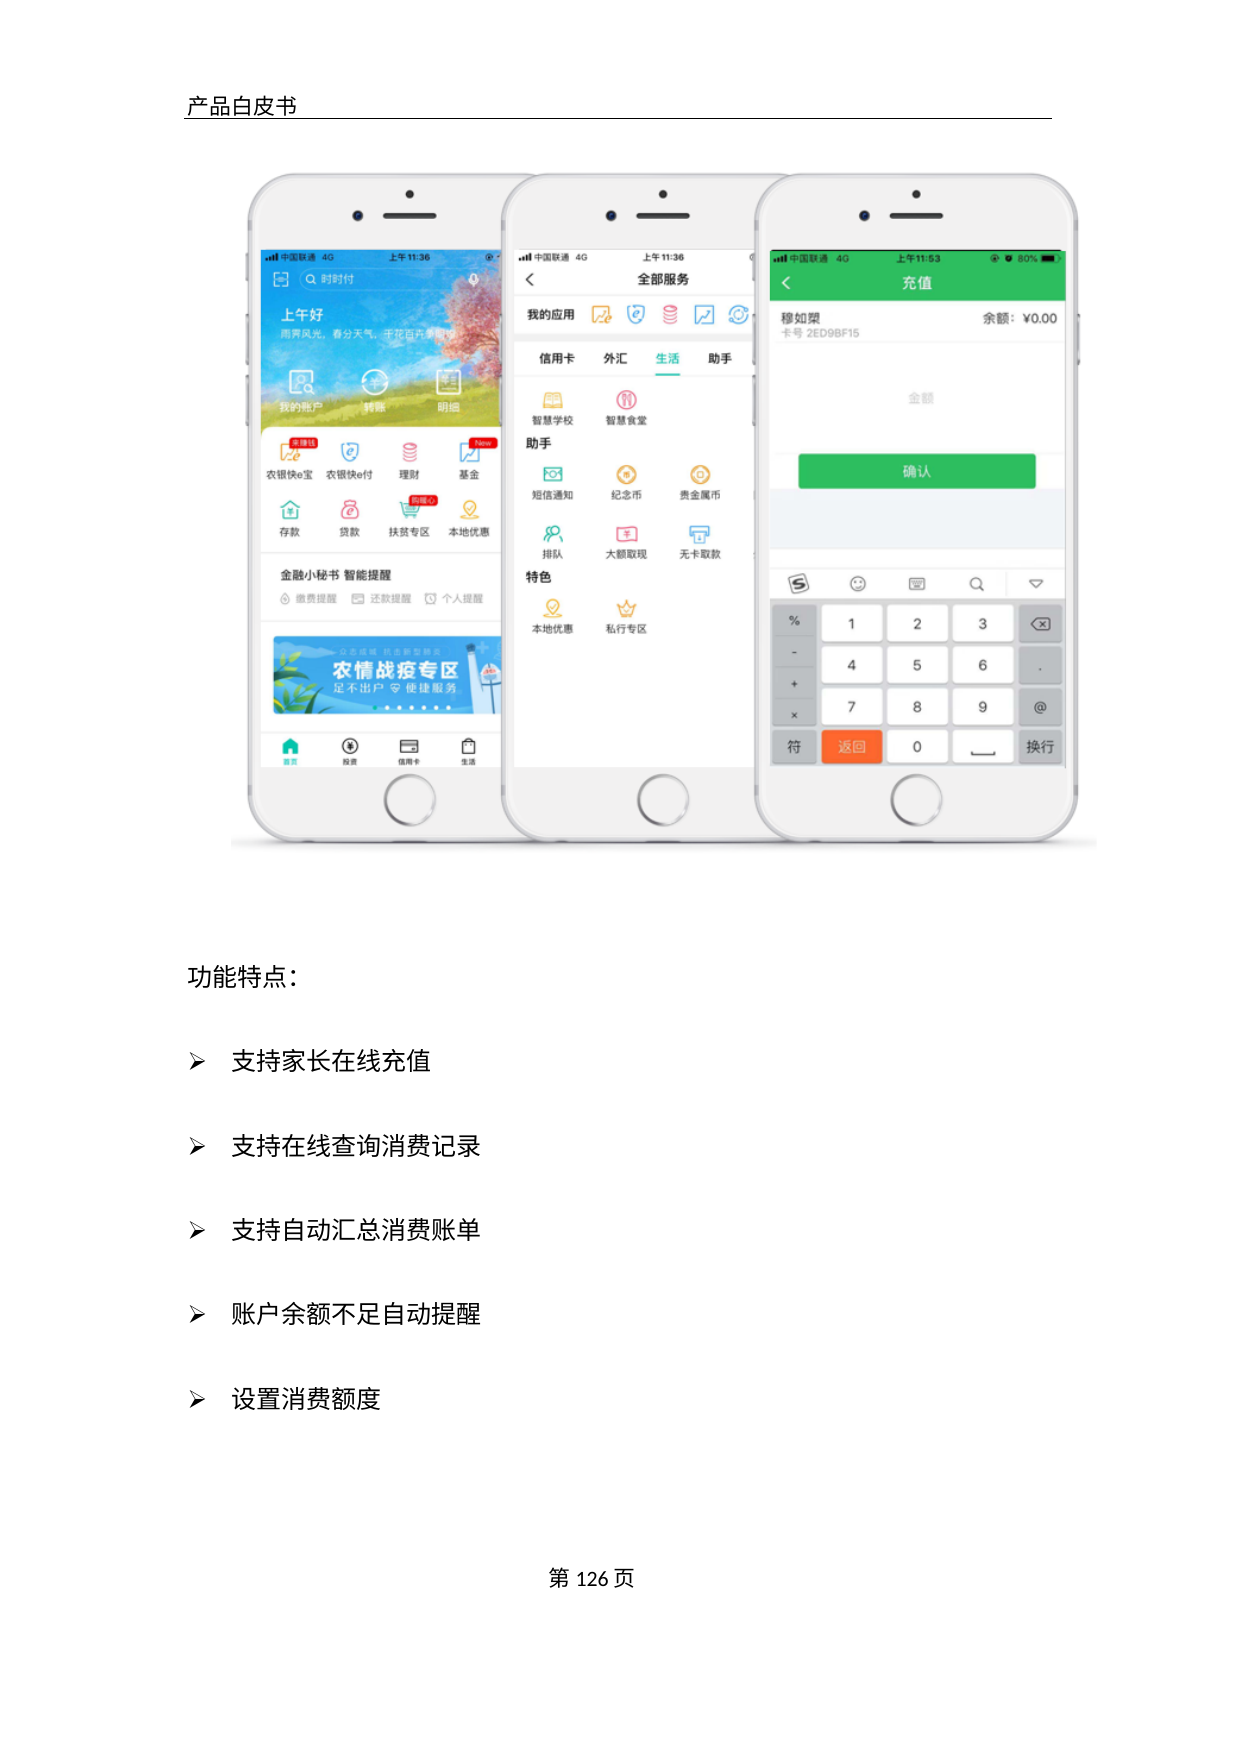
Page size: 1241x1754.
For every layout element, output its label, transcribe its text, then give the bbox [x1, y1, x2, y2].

list 设置消费额度 [187, 1365, 1053, 1430]
text 功能特点： [187, 943, 1053, 1008]
list 支持家长在线充值 [187, 1027, 1053, 1092]
list 账户余额不足自动提醒 [187, 1281, 1053, 1346]
list 支持自动汇总消费账单 [187, 1196, 1053, 1261]
picture [231, 157, 1097, 854]
list 支持在线查询消费记录 [187, 1112, 1053, 1177]
